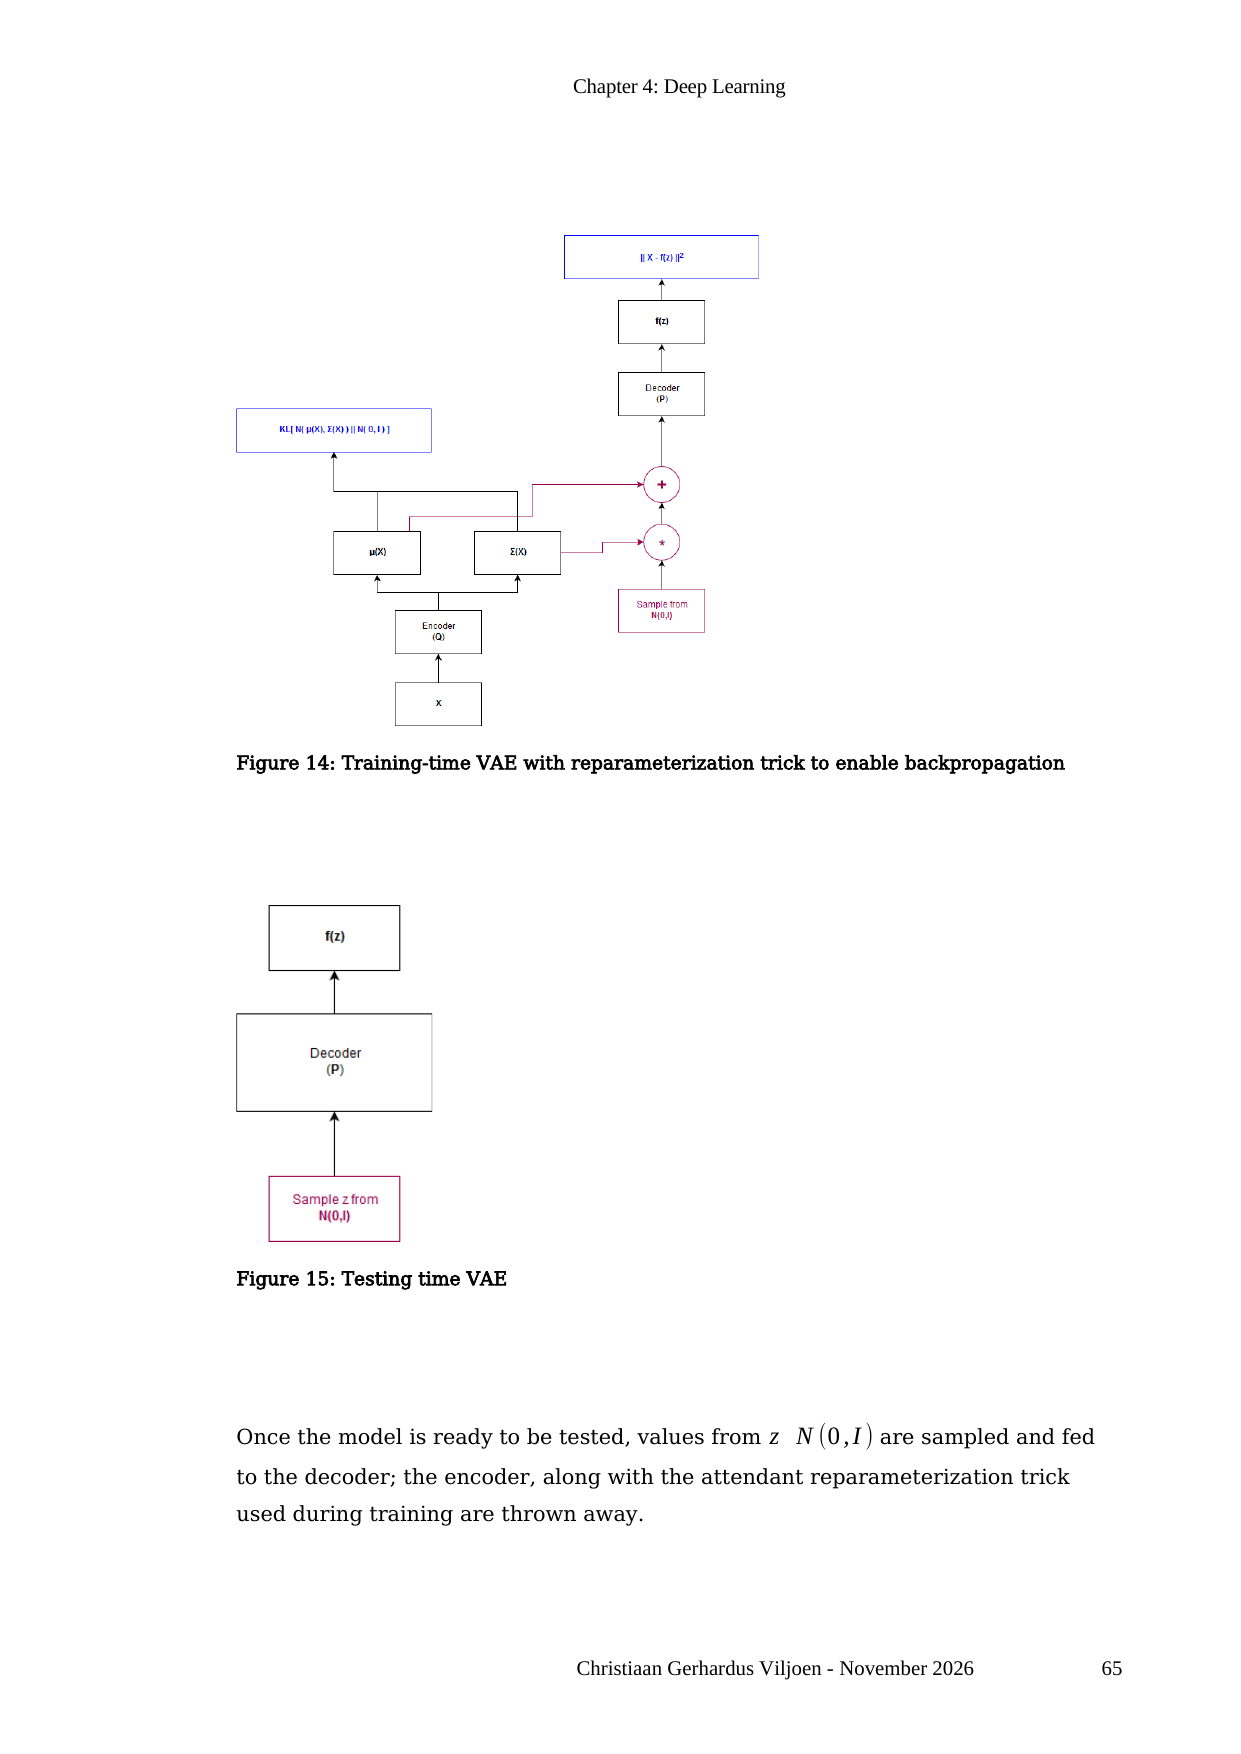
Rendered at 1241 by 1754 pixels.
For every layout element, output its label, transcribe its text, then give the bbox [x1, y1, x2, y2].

picture [236, 235, 759, 726]
picture [236, 905, 433, 1242]
text Once the model is ready to be tested, values from are sampled and fed to the decoder; the encoder, along with the attendant reparameterization trick used during training are thrown away. [236, 1421, 1122, 1526]
